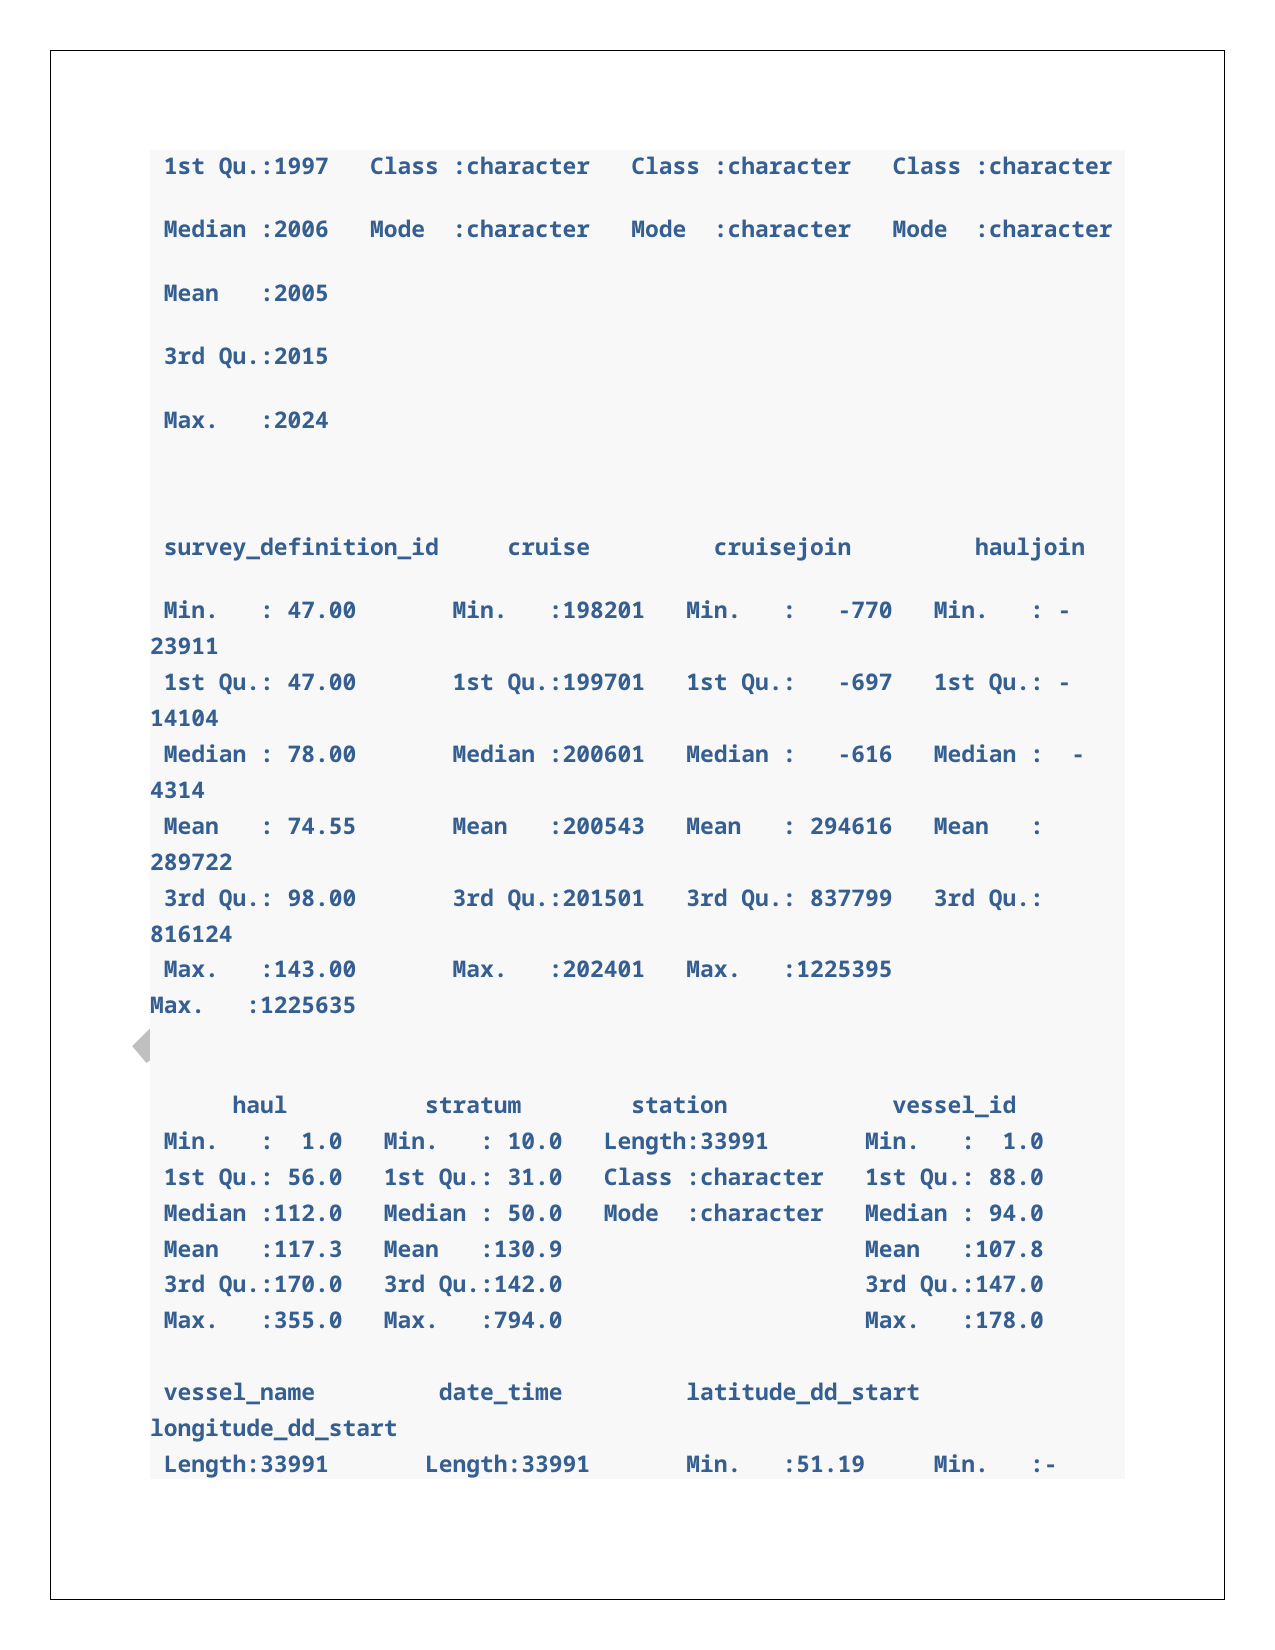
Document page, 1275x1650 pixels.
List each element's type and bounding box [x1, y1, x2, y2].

text [150, 150, 1125, 1479]
